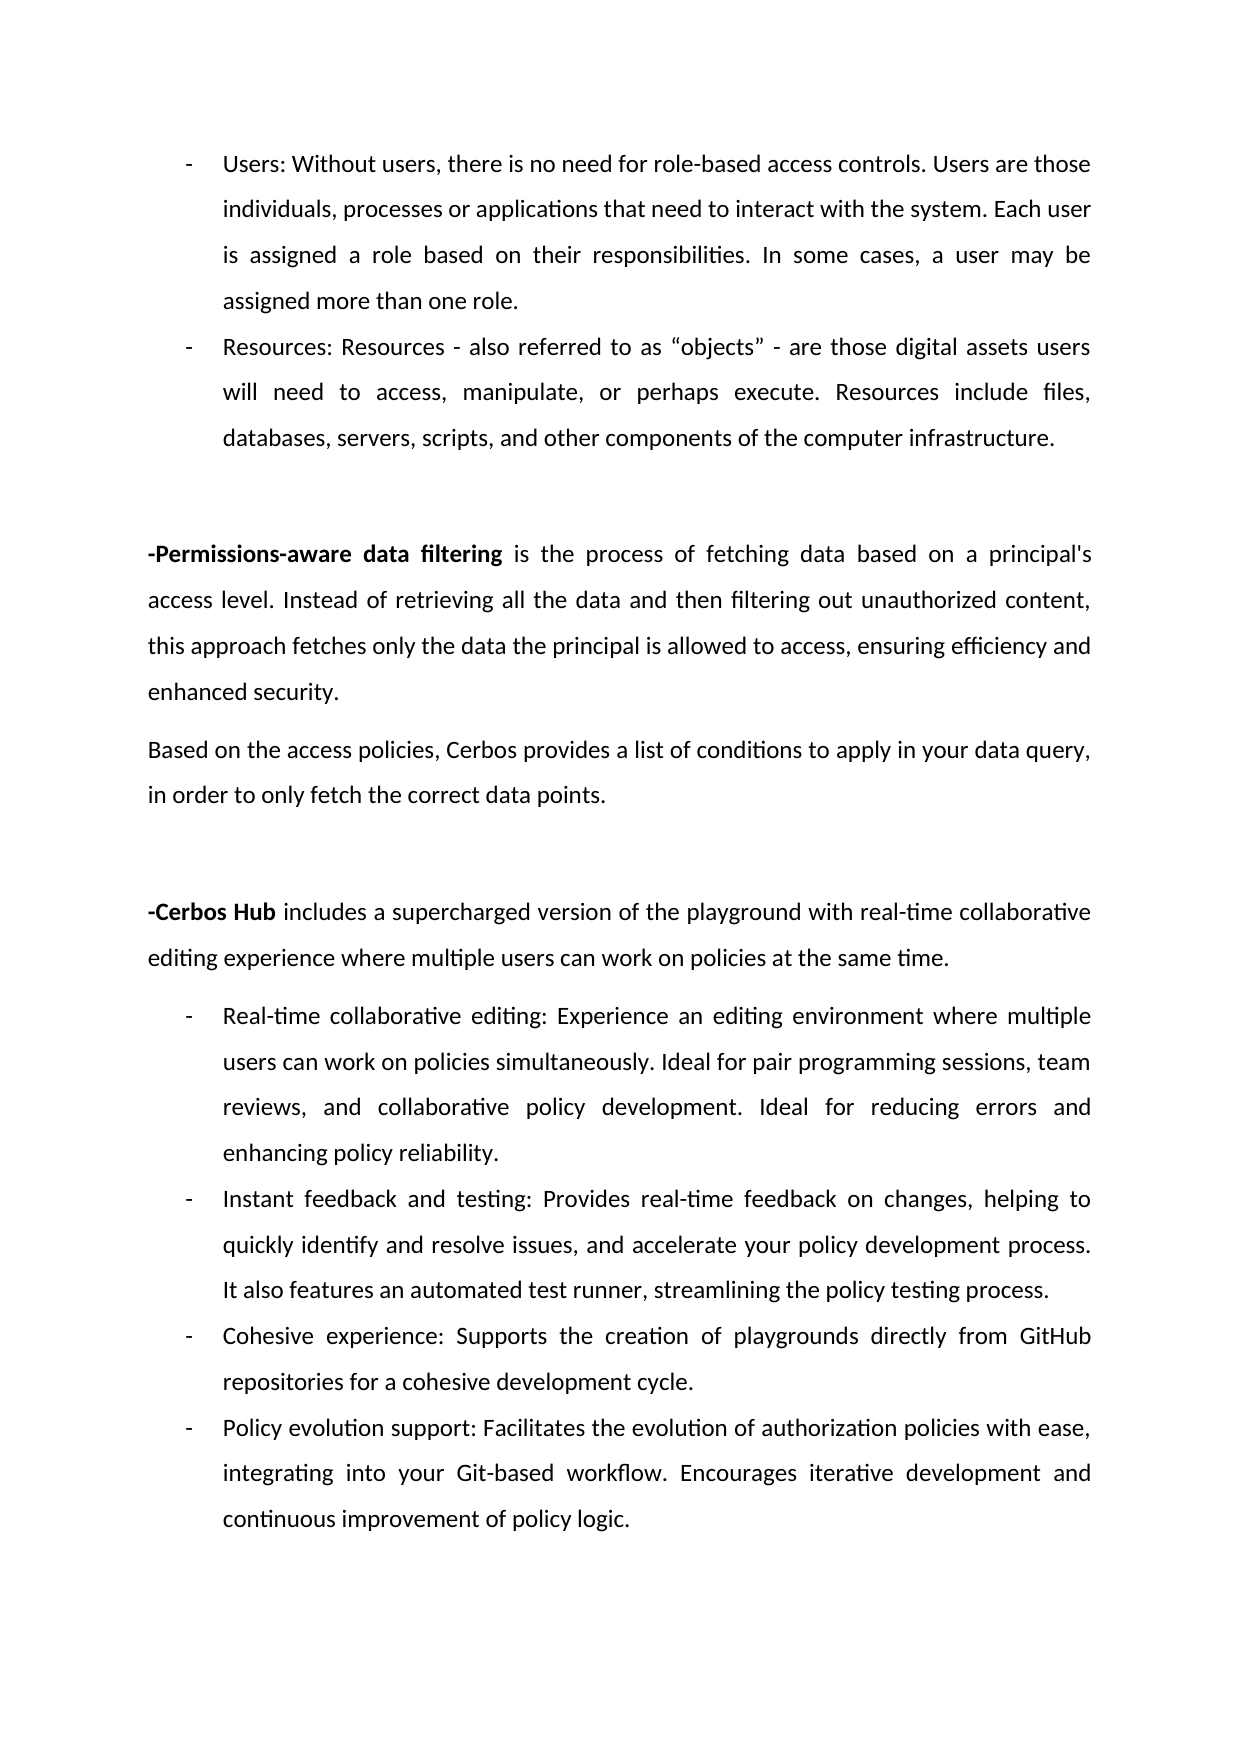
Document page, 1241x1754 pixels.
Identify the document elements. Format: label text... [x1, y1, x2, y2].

list Users: Without users, there is no need for role-based access controls. Users are those individuals, processes or applications that need to interact with the system. Each user is assigned a role based on their responsibilities. In some cases, a user may be assigned more than one role. [185, 148, 1092, 315]
text -Cerbos Hub includes a supercharged version of the playground with real-time collaborative editing experience where multiple users can work on policies at the same time. [148, 896, 1092, 972]
list Policy evolution support: Facilitates the evolution of authorization policies with ease, integrating into your Git-based workflow. Encourages iterative development and continuous improvement of policy logic. [185, 1412, 1092, 1534]
list Instant feedback and testing: Provides real-time feedback on changes, helping to quickly identify and resolve issues, and accelerate your policy development process. It also features an automated test runner, streamlining the policy testing process. [185, 1183, 1092, 1305]
text -Permissions-aware data filtering is the process of fetching data based on a principal's access level. Instead of retrieving all the data and then filtering out unauthorized content, this approach fetches only the data the principal is allowed to access, ensuring efficiency and enhanced security. [148, 538, 1092, 706]
text Based on the access policies, Cerbos provides a list of conditions to apply in your data query, in order to only fetch the correct data points. [148, 734, 1092, 810]
list Resources: Resources - also referred to as “objects” - are those digital assets users will need to access, manipulate, or perhaps execute. Resources include files, databases, servers, scripts, and other components of the computer infrastructure. [185, 331, 1092, 453]
list Cohesive experience: Supports the creation of playgrounds directly from GitHub repositories for a cohesive development cycle. [185, 1320, 1092, 1396]
list Real-time collaborative editing: Experience an editing environment where multiple users can work on policies simultaneously. Ideal for pair programming sessions, team reviews, and collaborative policy development. Ideal for reducing errors and enhancing policy reliability. [185, 1000, 1092, 1168]
